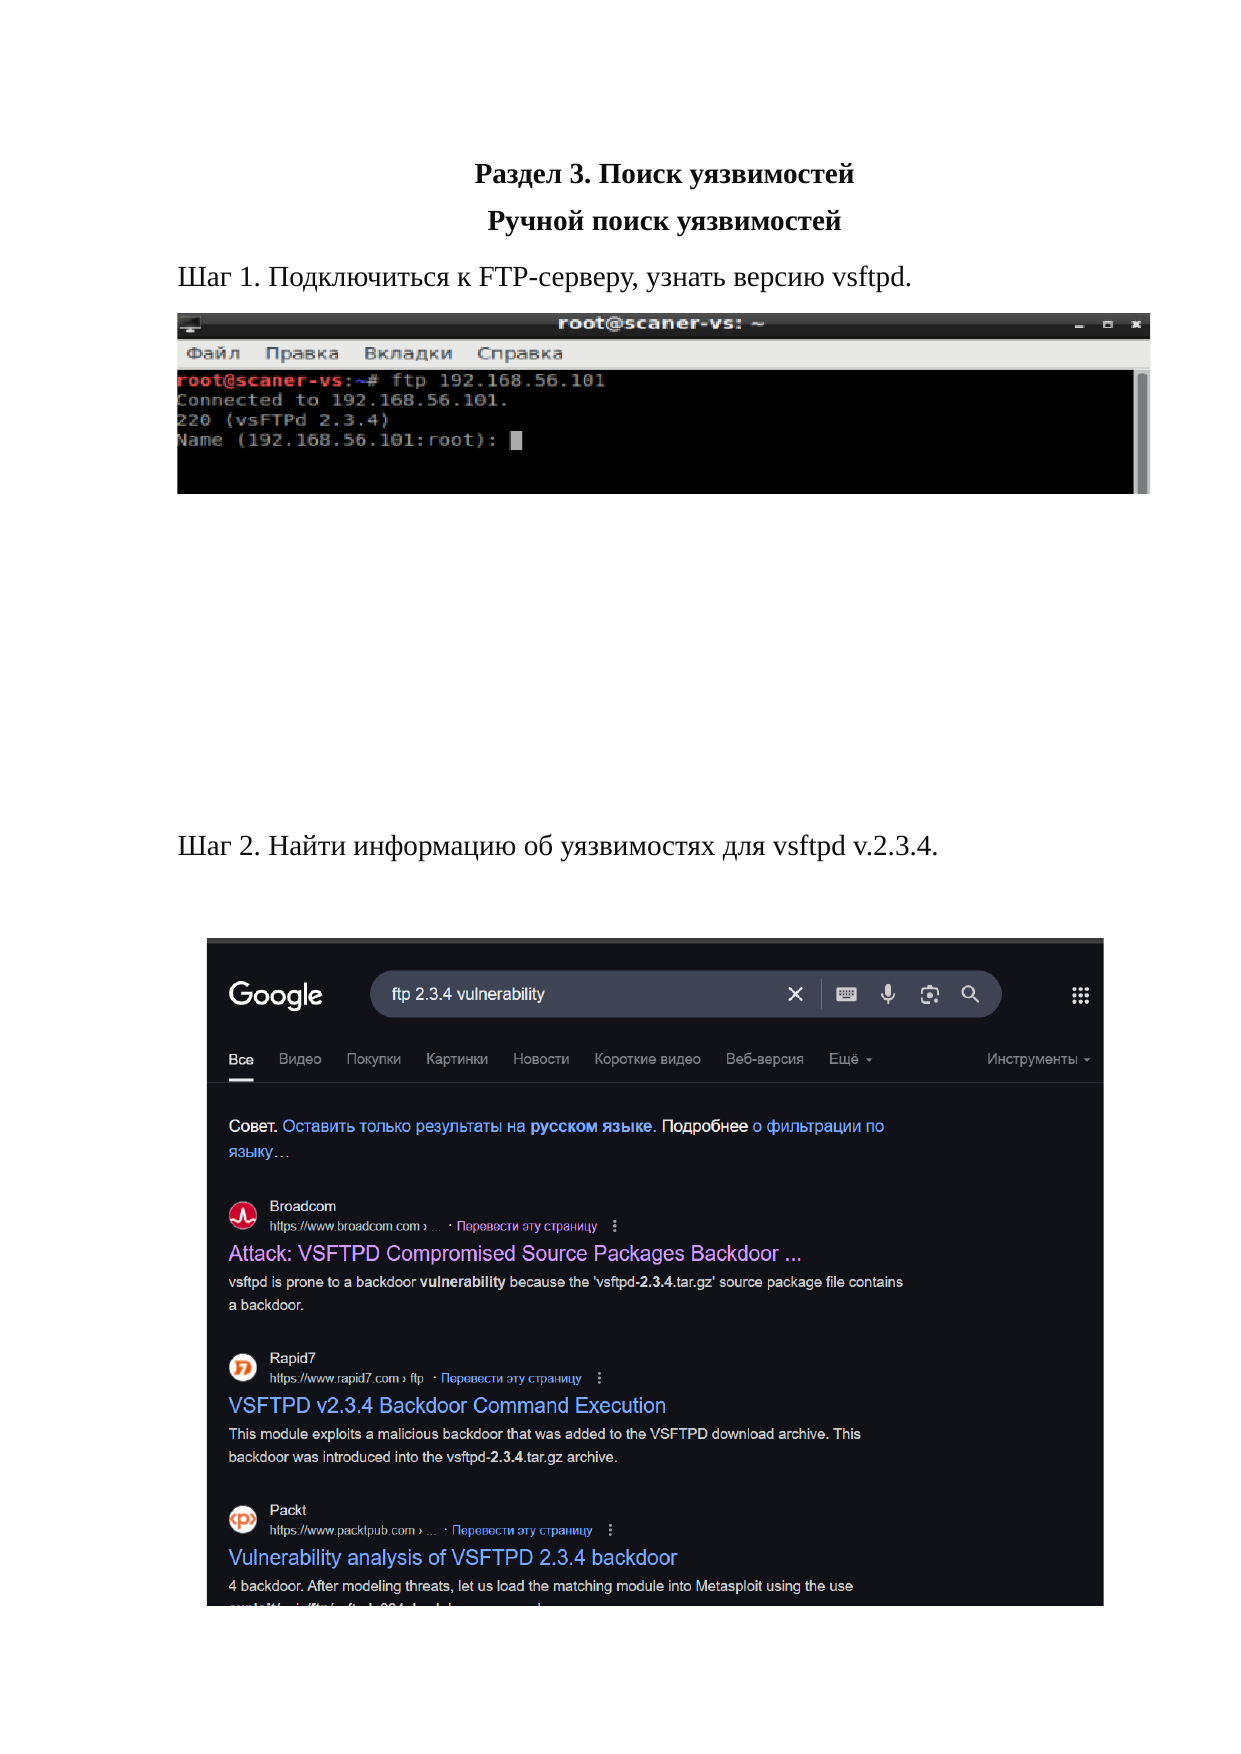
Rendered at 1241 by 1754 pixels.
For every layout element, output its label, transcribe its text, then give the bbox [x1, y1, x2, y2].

text Шаг 1. Подключиться к FTP-серверу, узнать версию vsftpd. [177, 259, 1152, 292]
text Ручной поиск уязвимостей [177, 203, 1152, 237]
picture [206, 938, 1104, 1606]
subtitle Раздел 3. Поиск уязвимостей [177, 118, 1152, 190]
picture [177, 313, 1151, 494]
text Шаг 2. Найти информацию об уязвимостях для vsftpd v.2.3.4. [177, 828, 1152, 861]
